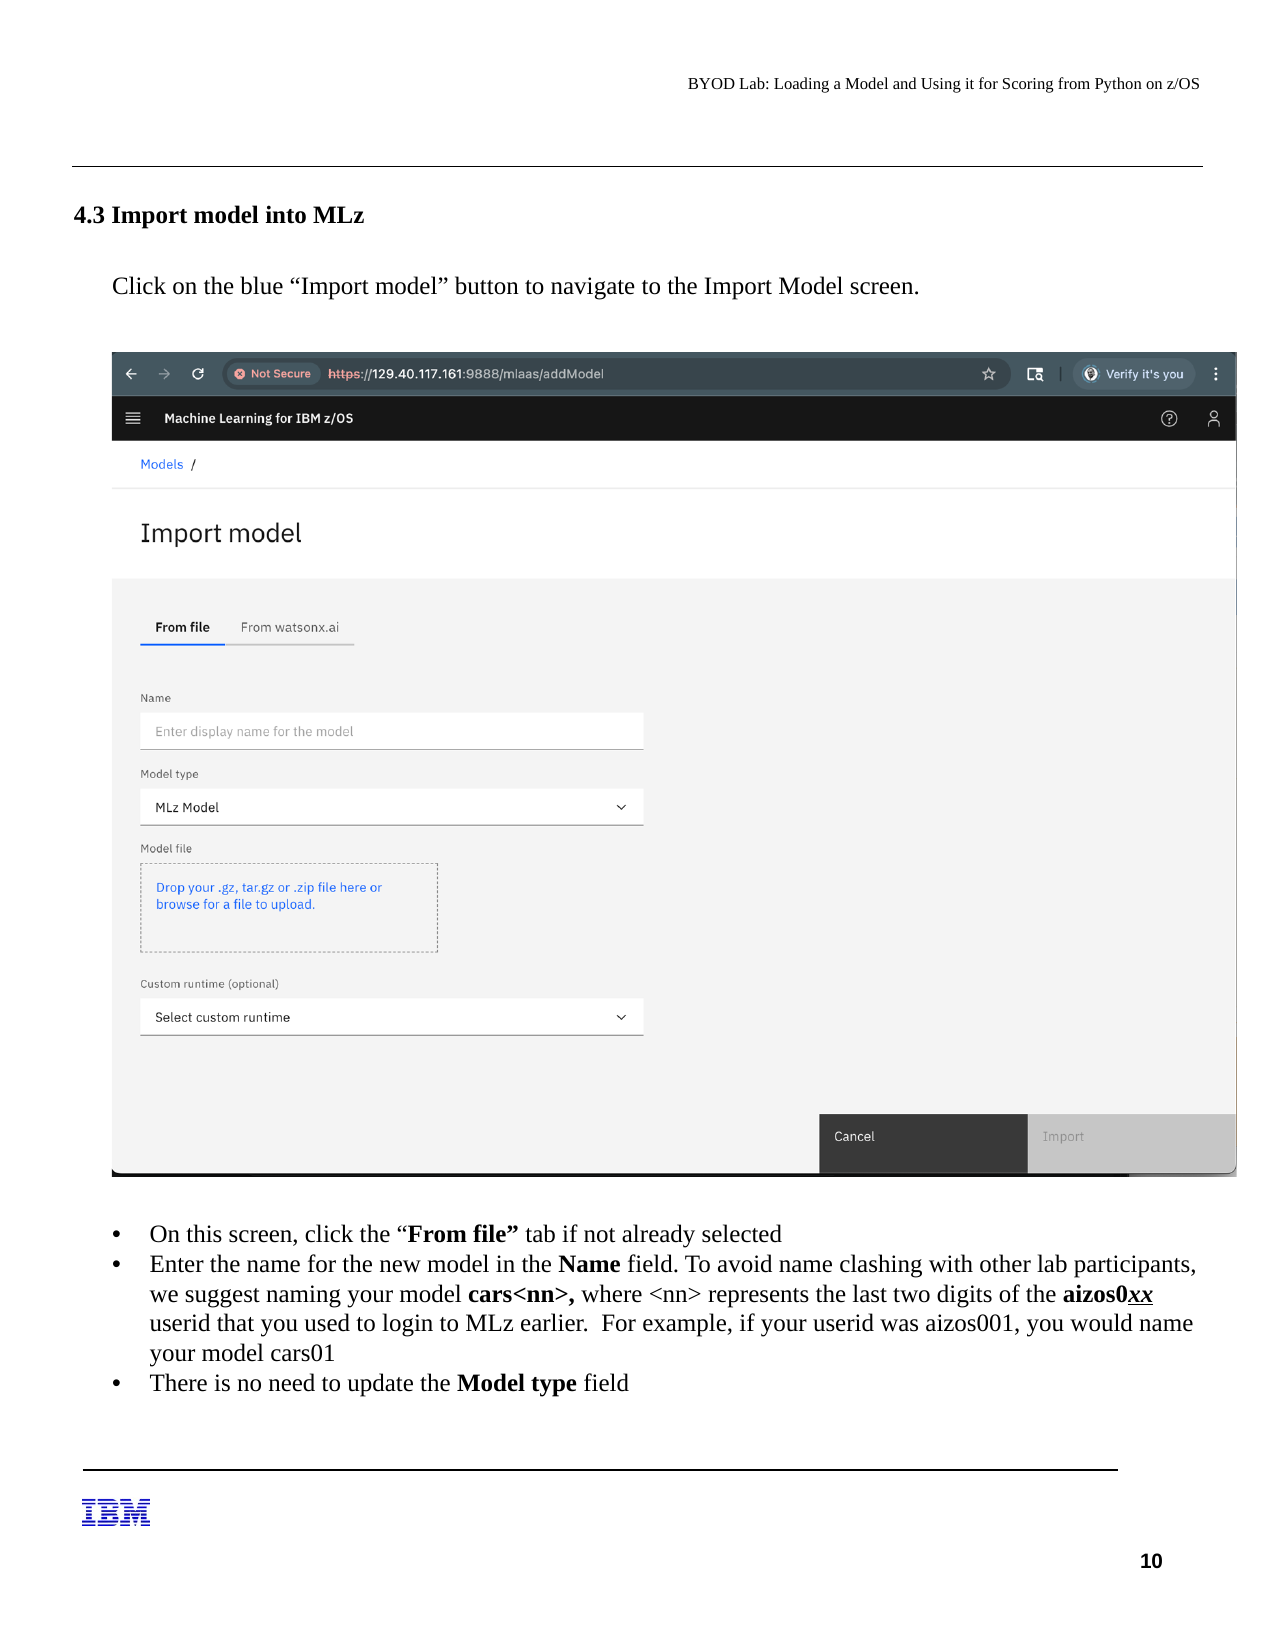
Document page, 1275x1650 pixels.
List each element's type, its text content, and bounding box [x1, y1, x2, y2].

list There is no need to update the Model type field [112, 1368, 1200, 1397]
list Enter the name for the new model in the Name field. To avoid name clashing with other lab participants, we suggest naming your model cars<nn>, where <nn> represents the last two digits of the aizos0xx userid that you used to login to MLz earlier. For example, if your userid was aizos001, you would name your model cars01 [112, 1249, 1200, 1367]
text Click on the blue “Import model” button to navigate to the Import Model screen. [112, 271, 1200, 300]
list On this screen, click the “From file” tab if not already selected [112, 1219, 1200, 1248]
picture [82, 1485, 150, 1526]
picture [111, 352, 1237, 1177]
subtitle 4.3 Import model into MLz [73, 200, 1200, 229]
